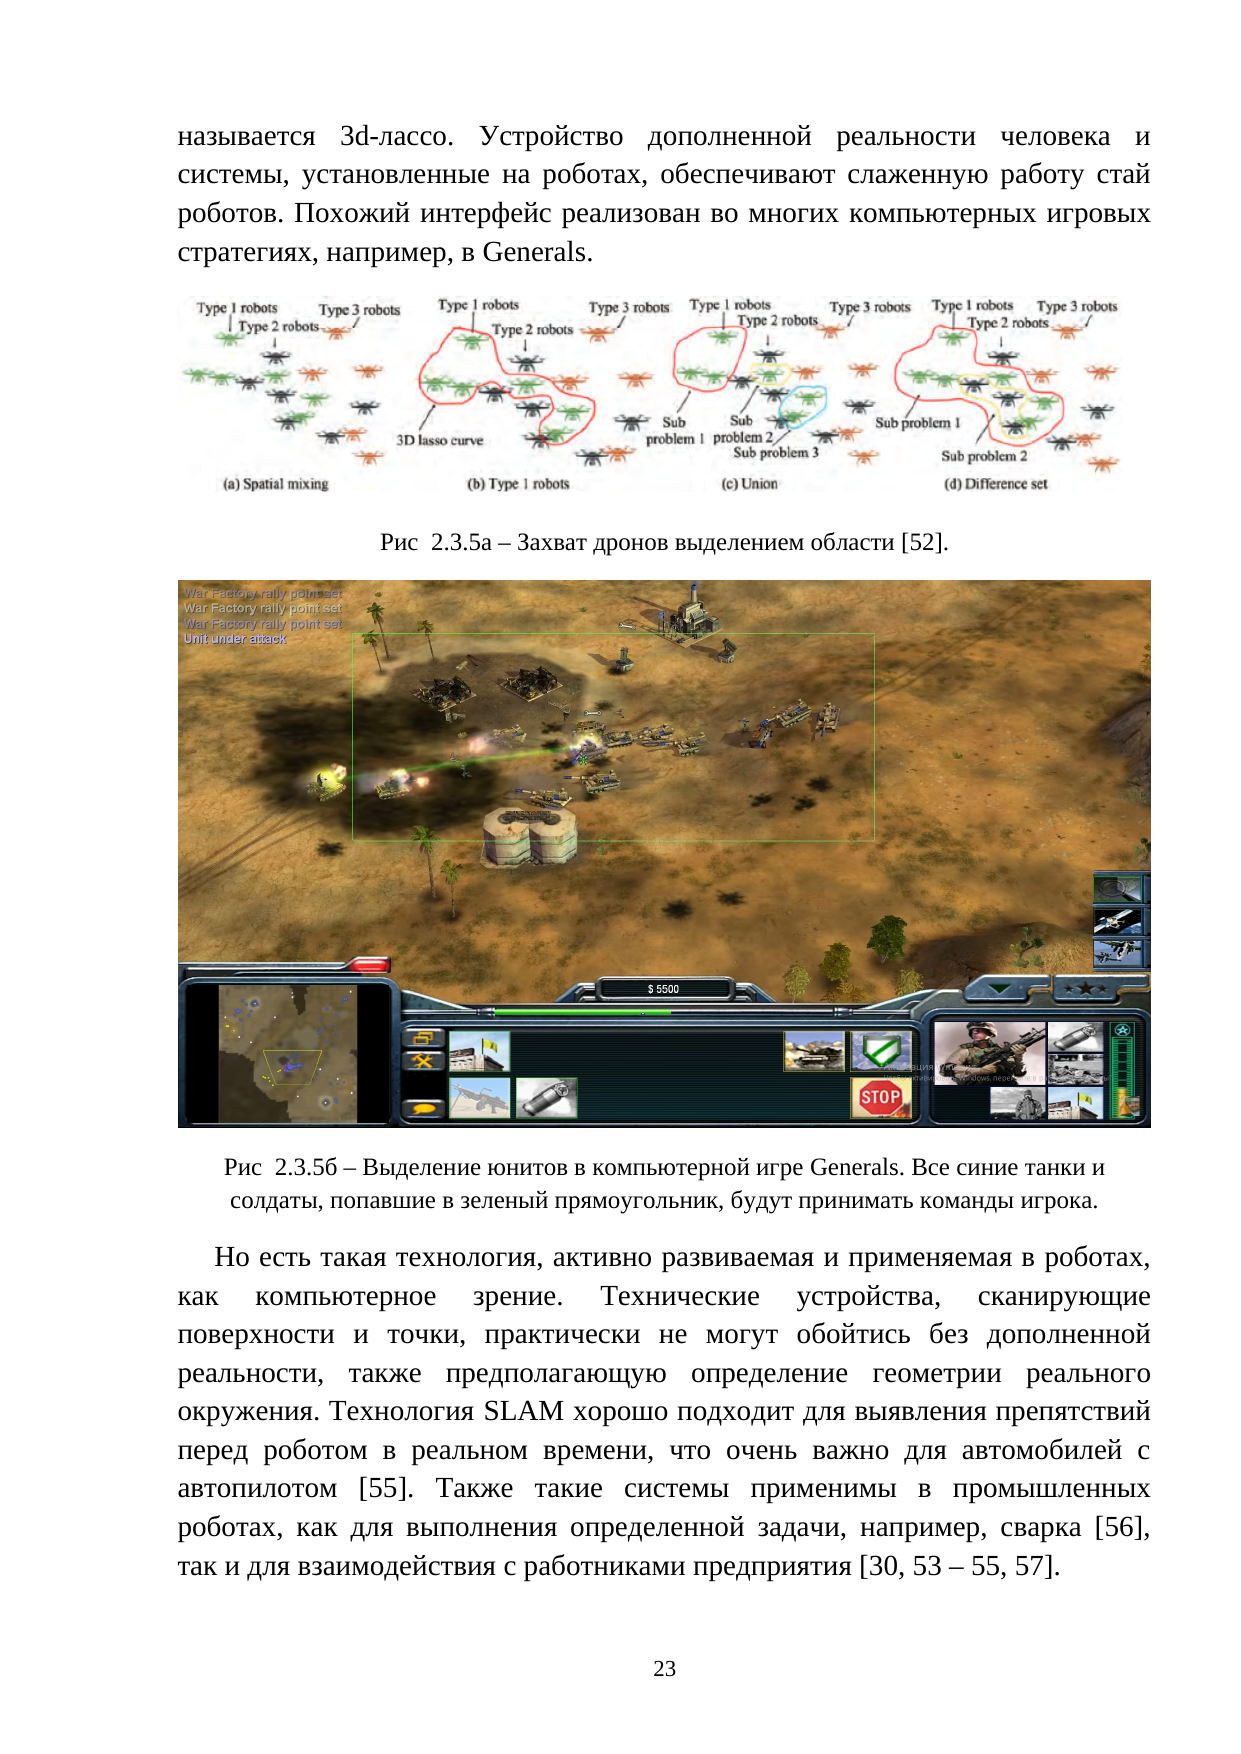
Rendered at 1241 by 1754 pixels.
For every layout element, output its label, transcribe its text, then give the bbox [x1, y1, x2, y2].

text Рис 2.3.5б – Выделение юнитов в компьютерной игре Generals. Все синие танки и солдаты, попавшие в зеленый прямоугольник, будут принимать команды игрока. [177, 1152, 1152, 1214]
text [177, 118, 1152, 267]
picture [178, 580, 1151, 1128]
picture [177, 293, 1151, 502]
text Но есть такая технология, активно развиваемая и применяемая в роботах, как компьютерное зрение. Технические устройства, сканирующие поверхности и точки, практически не могут обойтись без дополненной реальности, также предполагающую определение геометрии реального окружения. Технология SLAM хорошо подходит для выявления препятствий перед роботом в реальном времени, что очень важно для автомобилей с автопилотом [55]. Также такие системы применимы в промышленных роботах, как для выполнения определенной задачи, например, сварка [56], так и для взаимодействия с работниками предприятия [30, 53 – 55, 57]. [177, 1239, 1152, 1581]
text Рис 2.3.5а – Захват дронов выделением области [52]. [177, 527, 1152, 556]
